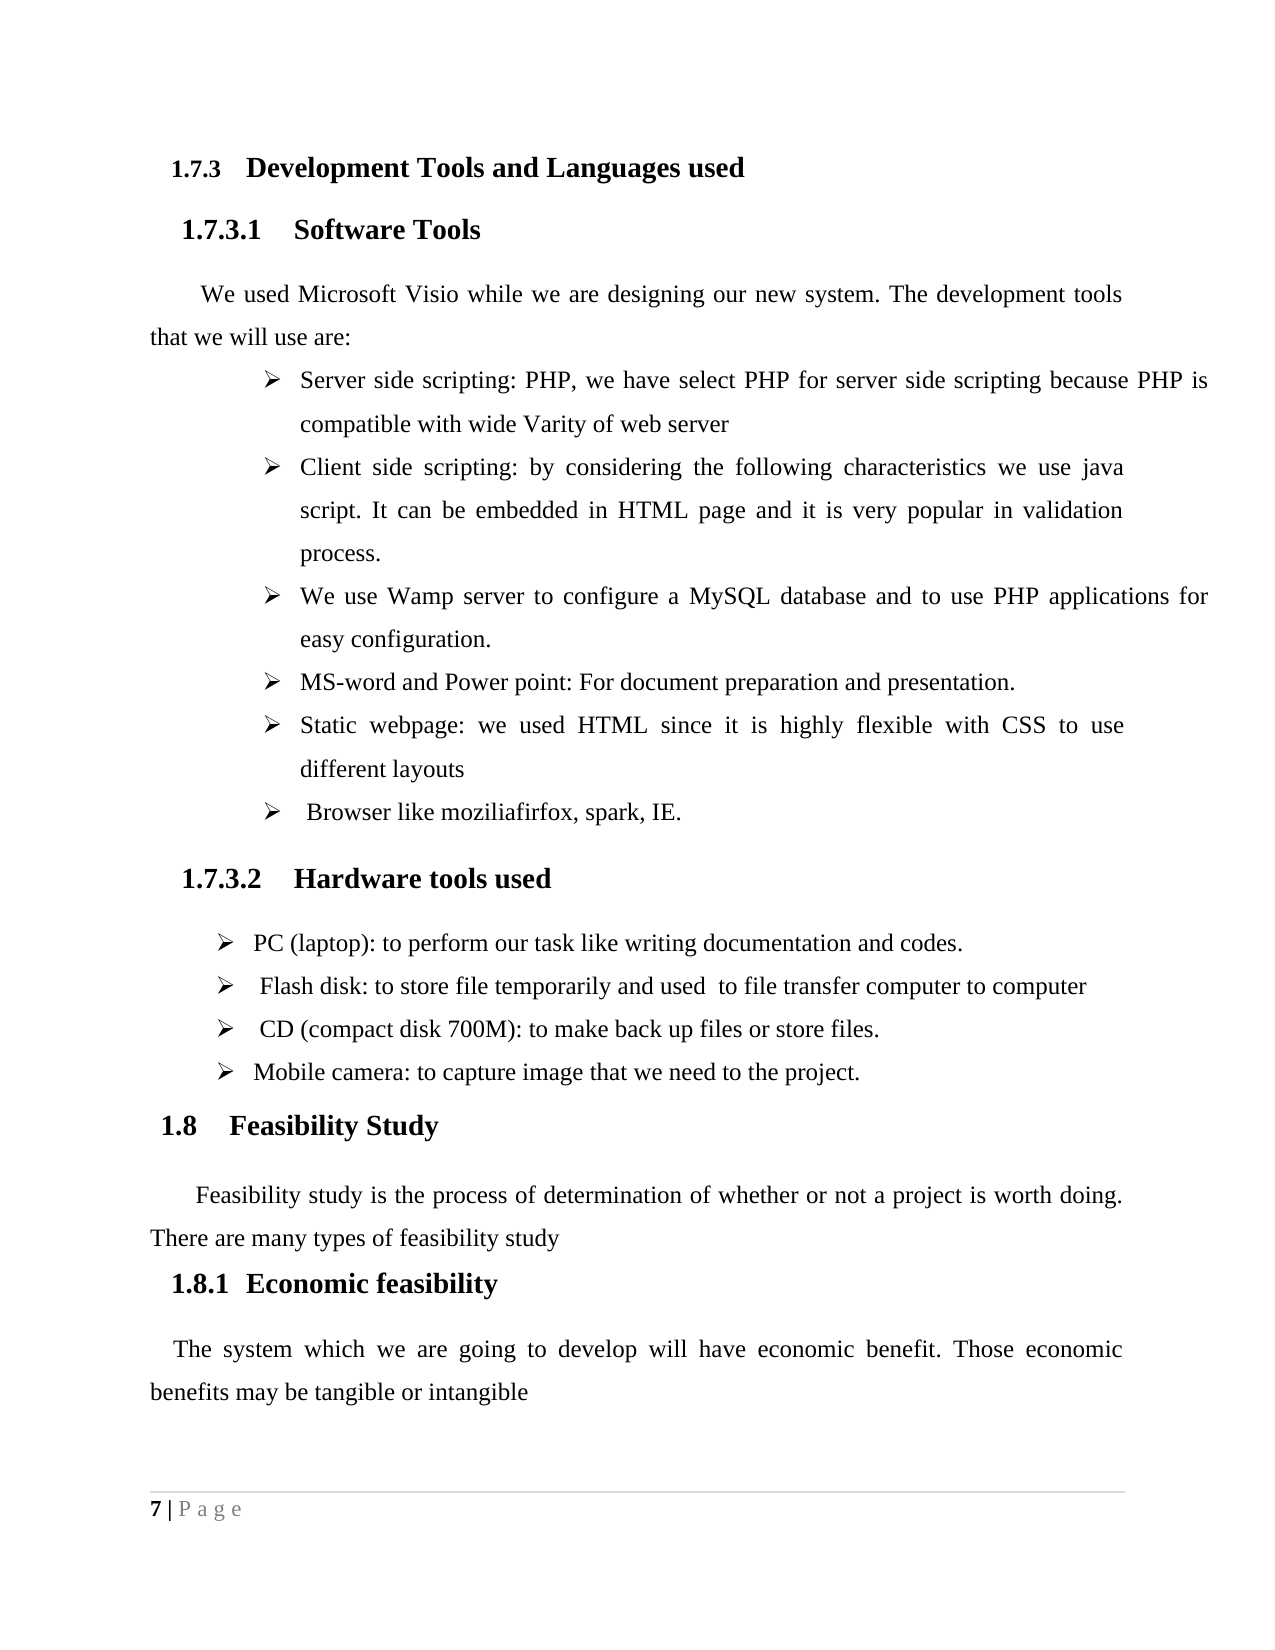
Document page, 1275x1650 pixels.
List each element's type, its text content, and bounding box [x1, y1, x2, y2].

text The system which we are going to develop will have economic benefit. Those economic benefits may be tangible or intangible [150, 1334, 1125, 1406]
list Client side scripting: by considering the following characteristics we use java script. It can be embedded in HTML page and it is very popular in validation process. [262, 452, 1125, 567]
list MS-word and Power point: For document preparation and presentation. [262, 667, 1125, 696]
subtitle Hardware tools used [181, 861, 1125, 894]
list Mobile camera: to capture image that we need to the project. [216, 1057, 1125, 1086]
list Static webpage: we used HTML since it is highly flexible with CSS to use different layouts [262, 711, 1125, 782]
subtitle Economic feasibility [171, 1267, 1125, 1300]
text We used Microsoft Visio while we are designing our new system. The development tools that we will use are: [150, 279, 1125, 351]
list PC (laptop): to perform our task like writing documentation and codes. [216, 928, 1125, 957]
list Server side scripting: PHP, we have select PHP for server side scripting because PHP is compatible with wide Varity of web server [262, 366, 1209, 437]
subtitle Development Tools and Languages used [171, 150, 1125, 183]
subtitle Feasibility Study [160, 1108, 1125, 1142]
list Flash disk: to store file temporarily and used to file transfer computer to computer [216, 971, 1125, 1000]
text Feasibility study is the process of determination of whether or not a project is worth doing. There are many types of feasibility study [150, 1180, 1125, 1252]
subtitle Software Tools [181, 212, 1125, 246]
list Browser like moziliafirfox, spark, IE. [262, 797, 1125, 826]
list CD (compact disk 700M): to make back up files or store files. [216, 1014, 1125, 1043]
list We use Wamp server to configure a MySQL database and to use PHP applications for easy configuration. [262, 581, 1209, 653]
